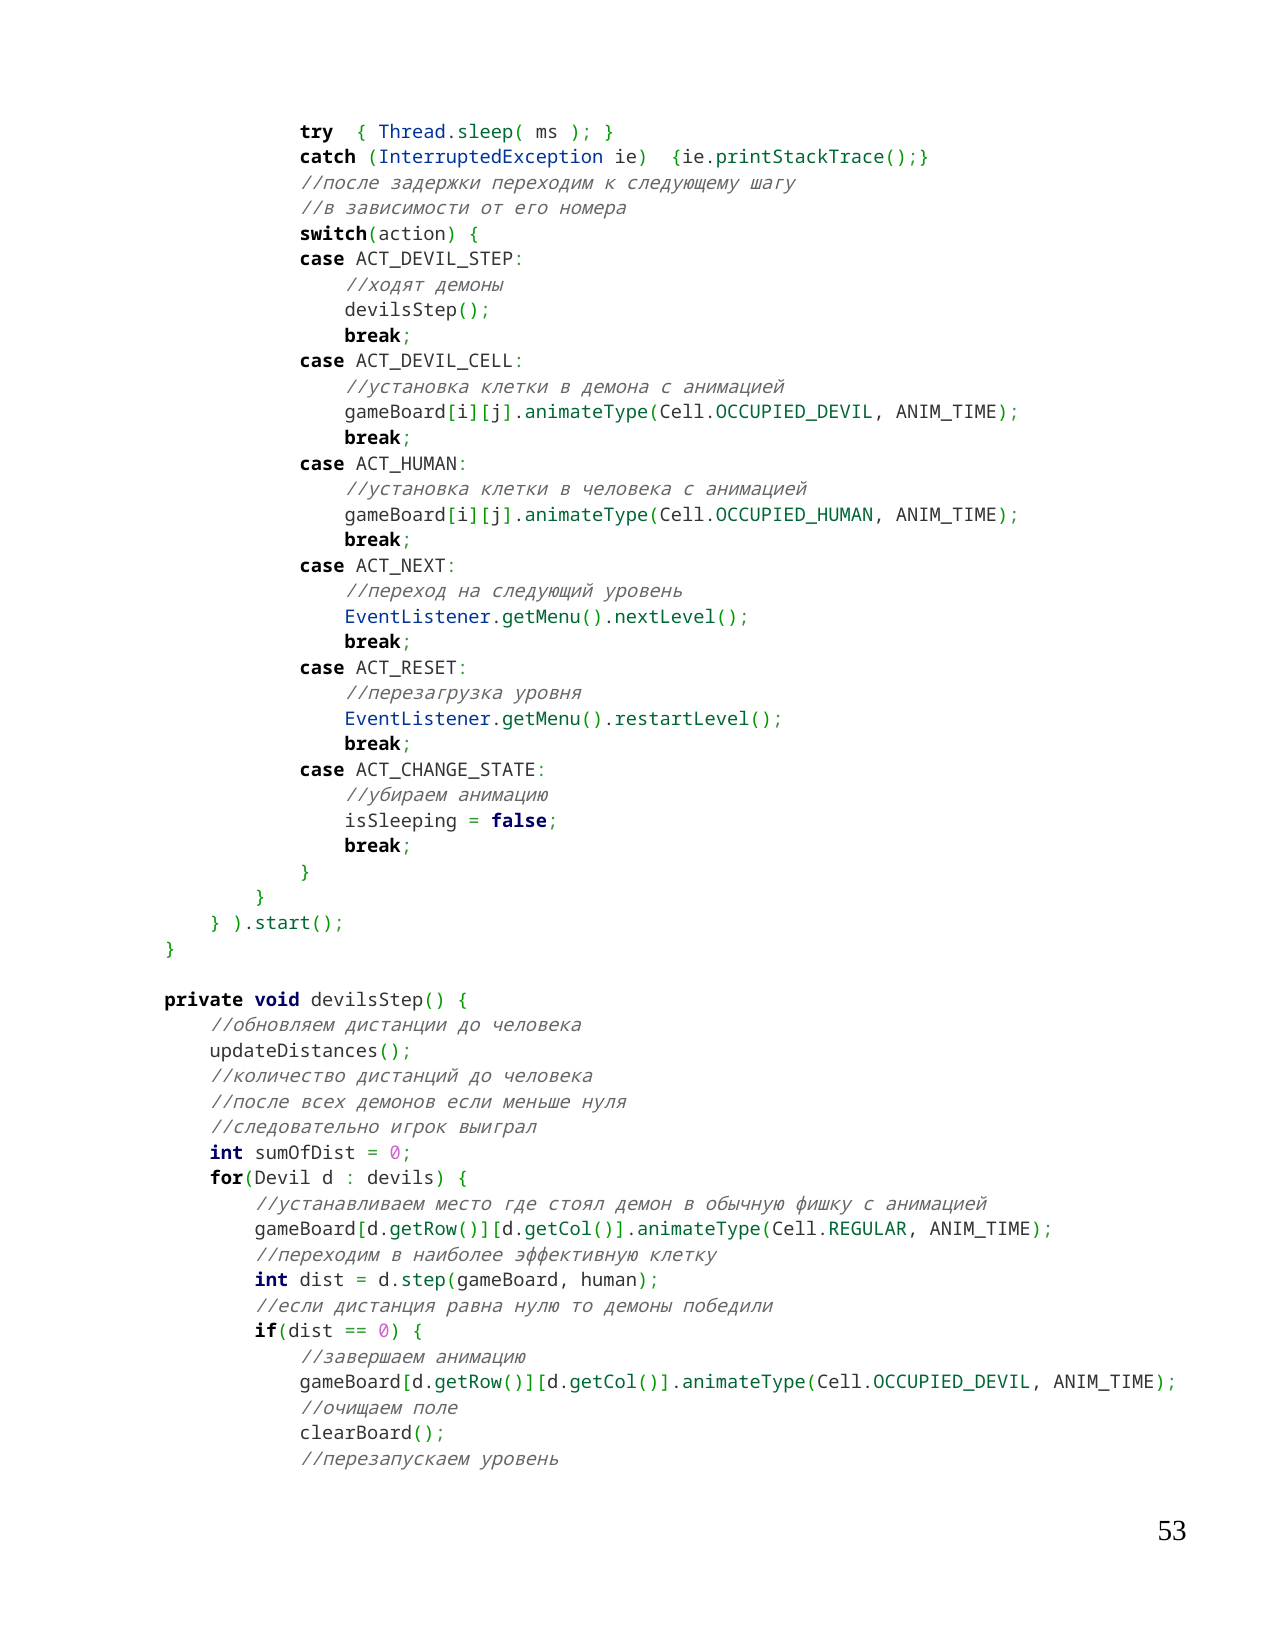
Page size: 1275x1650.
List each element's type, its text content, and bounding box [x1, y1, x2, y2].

text //завершаем анимацию [119, 1343, 1186, 1369]
text EventListener.getMenu().restartLevel(); [119, 705, 1186, 731]
text } [119, 858, 1186, 884]
text //перезагрузка уровня [119, 679, 1186, 705]
text //перезапускаем уровень [119, 1445, 1186, 1471]
text //устанавливаем место где стоял демон в обычную фишку с анимацией [119, 1190, 1186, 1216]
text break; [119, 628, 1186, 654]
text //убираем анимацию [119, 782, 1186, 807]
text case ACT_CHANGE_STATE: [119, 756, 1186, 782]
text //ходят демоны [119, 271, 1186, 297]
text case ACT_RESET: [119, 654, 1186, 679]
text break; [119, 526, 1186, 552]
text devilsStep(); [119, 297, 1186, 322]
text int sumOfDist = 0; [119, 1139, 1186, 1164]
text int dist = d.step(gameBoard, human); [119, 1267, 1186, 1292]
text if(dist == 0) { [119, 1318, 1186, 1343]
text break; [119, 833, 1186, 858]
text //установка клетки в демона с анимацией [119, 373, 1186, 399]
text break; [119, 424, 1186, 450]
text } [119, 884, 1186, 909]
text case ACT_DEVIL_CELL: [119, 348, 1186, 373]
text switch(action) { [119, 220, 1186, 246]
text clearBoard(); [119, 1420, 1186, 1445]
text //обновляем дистанции до человека [119, 1011, 1186, 1037]
text for(Devil d : devils) { [119, 1164, 1186, 1190]
text private void devilsStep() { [119, 986, 1186, 1011]
text updateDistances(); [119, 1037, 1186, 1062]
text gameBoard[i][j].animateType(Cell.OCCUPIED_DEVIL, ANIM_TIME); [119, 399, 1186, 424]
text } [119, 935, 1186, 960]
text catch (InterruptedException ie) {ie.printStackTrace();} [119, 144, 1186, 169]
text //в зависимости от его номера [119, 195, 1186, 220]
text //количество дистанций до человека [119, 1062, 1186, 1088]
text //после всех демонов если меньше нуля [119, 1088, 1186, 1113]
text case ACT_DEVIL_STEP: [119, 246, 1186, 271]
text isSleeping = false; [119, 807, 1186, 833]
text //следовательно игрок выиграл [119, 1113, 1186, 1139]
text //переход на следующий уровень [119, 577, 1186, 603]
text //после задержки переходим к следующему шагу [119, 169, 1186, 195]
text case ACT_NEXT: [119, 552, 1186, 577]
text //установка клетки в человека с анимацией [119, 475, 1186, 501]
text gameBoard[d.getRow()][d.getCol()].animateType(Cell.REGULAR, ANIM_TIME); [119, 1216, 1186, 1241]
text //переходим в наиболее эффективную клетку [119, 1241, 1186, 1267]
text gameBoard[d.getRow()][d.getCol()].animateType(Cell.OCCUPIED_DEVIL, ANIM_TIME); [119, 1369, 1186, 1394]
text //если дистанция равна нулю то демоны победили [119, 1292, 1186, 1318]
text } ).start(); [119, 909, 1186, 935]
text break; [119, 322, 1186, 348]
text gameBoard[i][j].animateType(Cell.OCCUPIED_HUMAN, ANIM_TIME); [119, 501, 1186, 526]
text break; [119, 731, 1186, 756]
text EventListener.getMenu().nextLevel(); [119, 603, 1186, 628]
text try { Thread.sleep( ms ); } [119, 118, 1186, 144]
text case ACT_HUMAN: [119, 450, 1186, 475]
text //очищаем поле [119, 1394, 1186, 1420]
